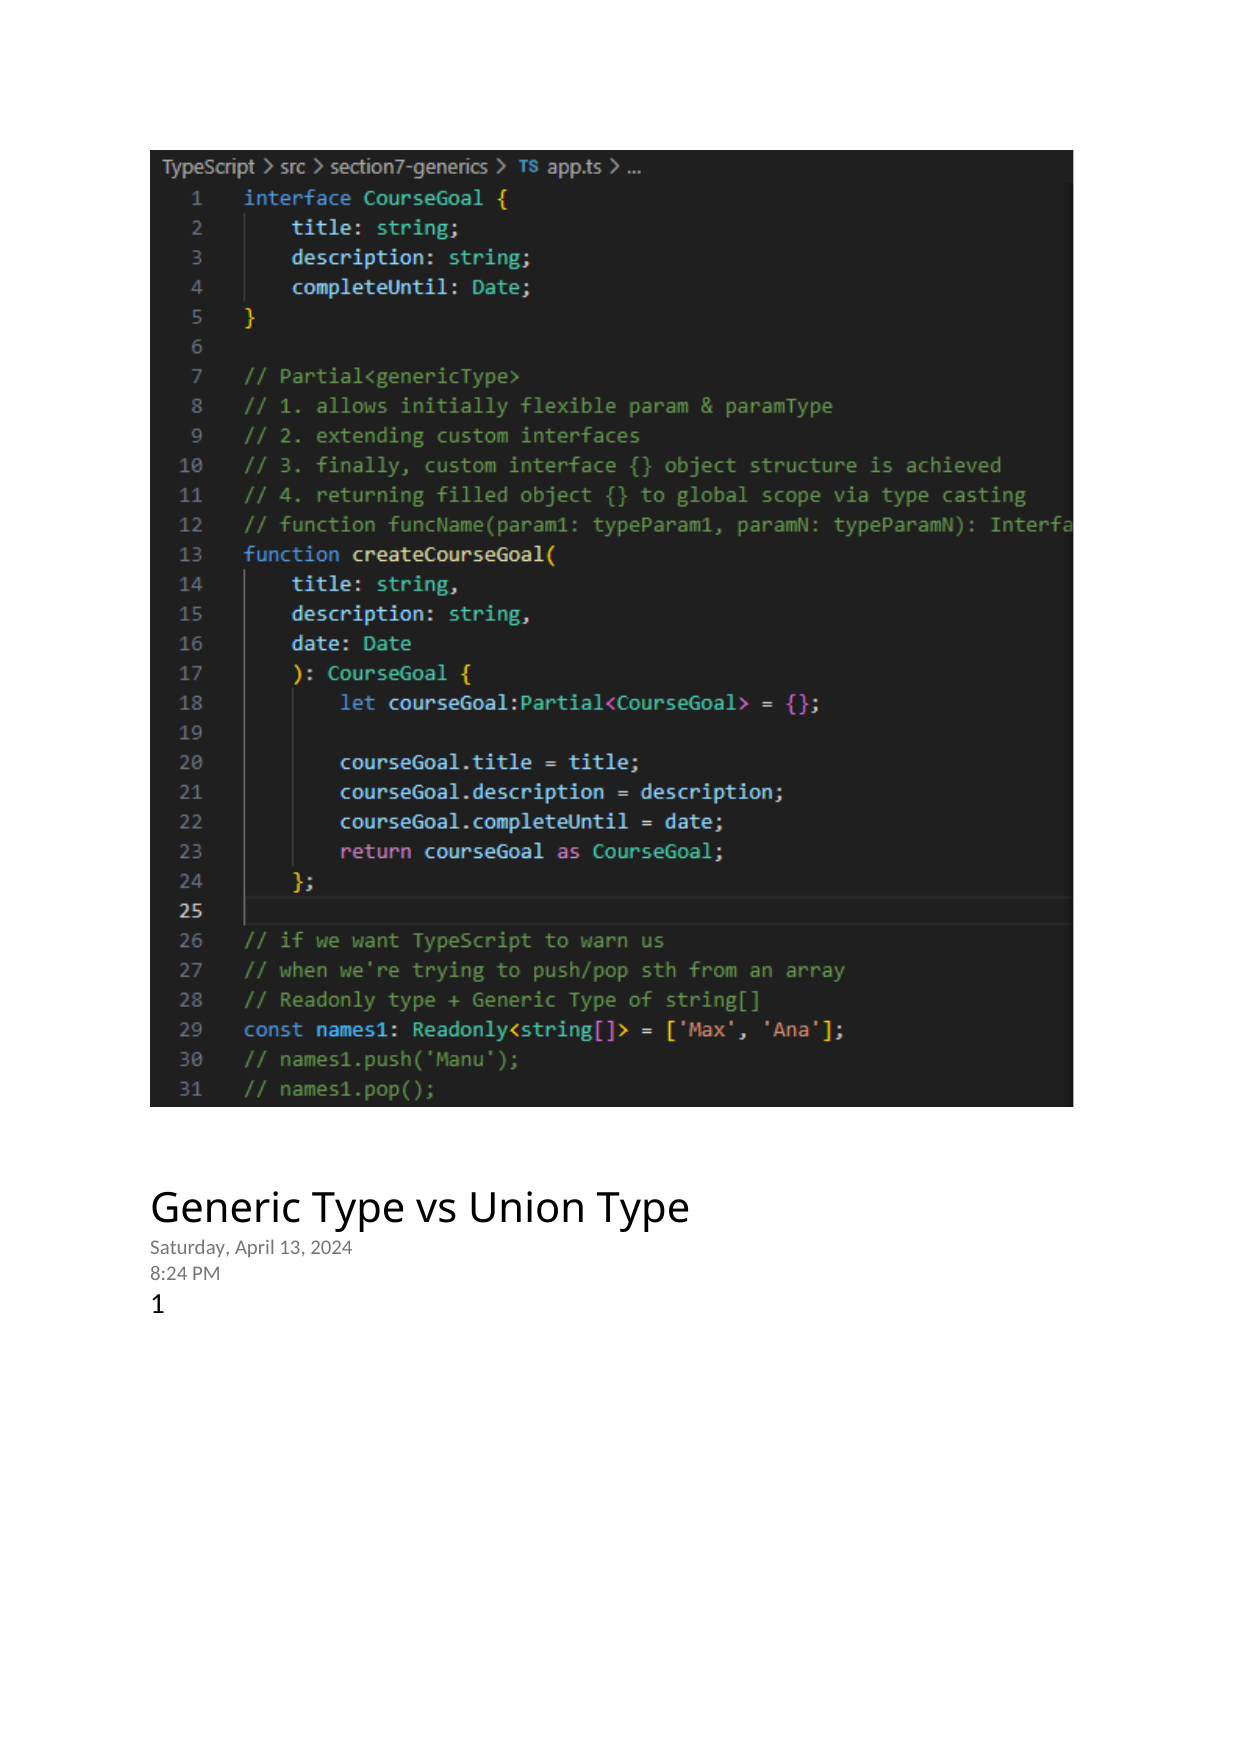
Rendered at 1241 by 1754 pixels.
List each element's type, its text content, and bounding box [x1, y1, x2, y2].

text Saturday, April 13, 2024 [150, 1234, 1090, 1260]
text 8:24 PM [150, 1260, 1090, 1285]
text Generic Type vs Union Type [150, 1177, 1090, 1234]
picture [150, 150, 1074, 1107]
text 1 [150, 1285, 1090, 1321]
